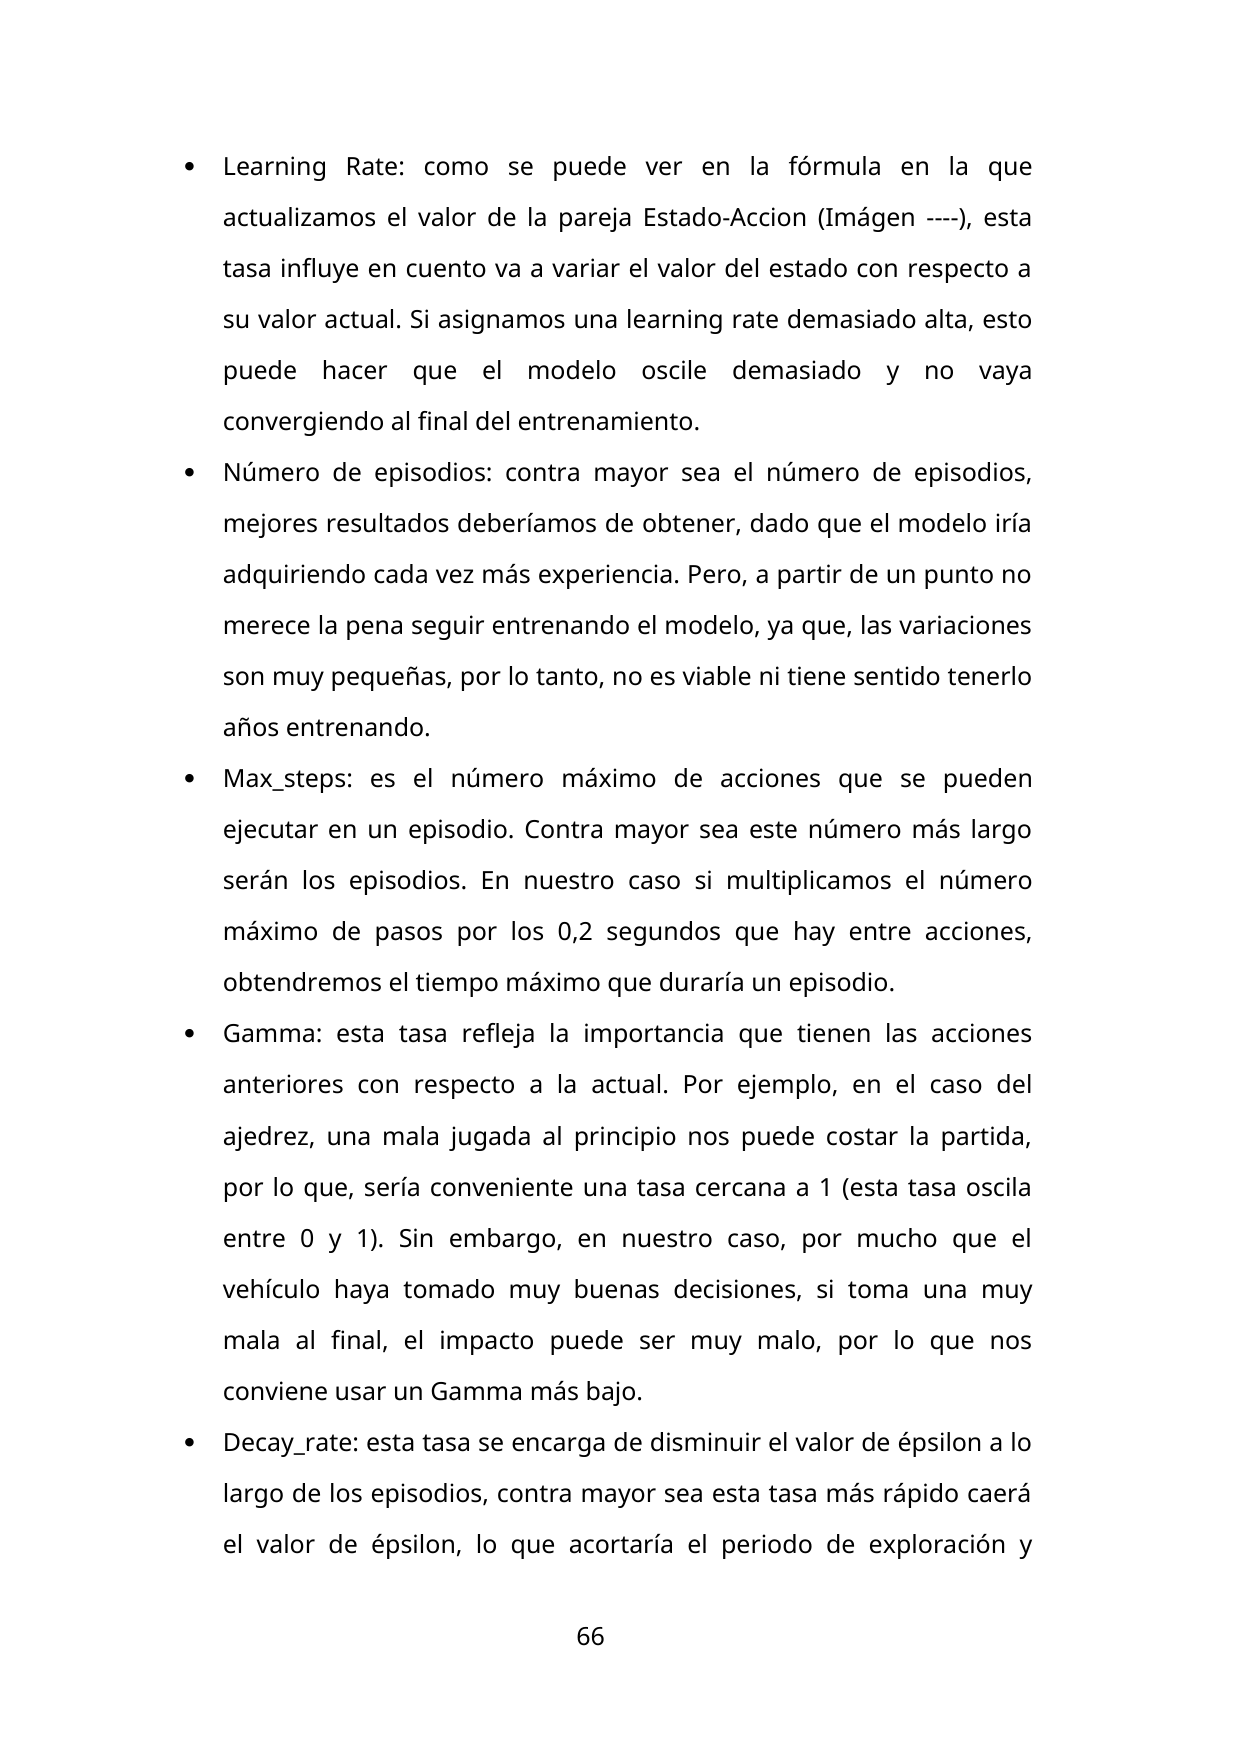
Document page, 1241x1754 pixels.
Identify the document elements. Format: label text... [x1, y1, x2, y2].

list Learning Rate: como se puede ver en la fórmula en la que actualizamos el valor de la pareja Estado-Accion (Imágen ----), esta tasa influye en cuento va a variar el valor del estado con respecto a su valor actual. Si asignamos una learning rate demasiado alta, esto puede hacer que el modelo oscile demasiado y no vaya convergiendo al final del entrenamiento. [185, 148, 1033, 438]
list Número de episodios: contra mayor sea el número de episodios, mejores resultados deberíamos de obtener, dado que el modelo iría adquiriendo cada vez más experiencia. Pero, a partir de un punto no merece la pena seguir entrenando el modelo, ya que, las variaciones son muy pequeñas, por lo tanto, no es viable ni tiene sentido tenerlo años entrenando. [185, 454, 1033, 744]
list Gamma: esta tasa refleja la importancia que tienen las acciones anteriores con respecto a la actual. Por ejemplo, en el caso del ajedrez, una mala jugada al principio nos puede costar la partida, por lo que, sería conveniente una tasa cercana a 1 (esta tasa oscila entre 0 y 1). Sin embargo, en nuestro caso, por mucho que el vehículo haya tomado muy buenas decisiones, si toma una muy mala al final, el impacto puede ser muy malo, por lo que nos conviene usar un Gamma más bajo. [185, 1016, 1033, 1407]
list Max_steps: es el número máximo de acciones que se pueden ejecutar en un episodio. Contra mayor sea este número más largo serán los episodios. En nuestro caso si multiplicamos el número máximo de pasos por los 0,2 segundos que hay entre acciones, obtendremos el tiempo máximo que duraría un episodio. [185, 761, 1033, 999]
